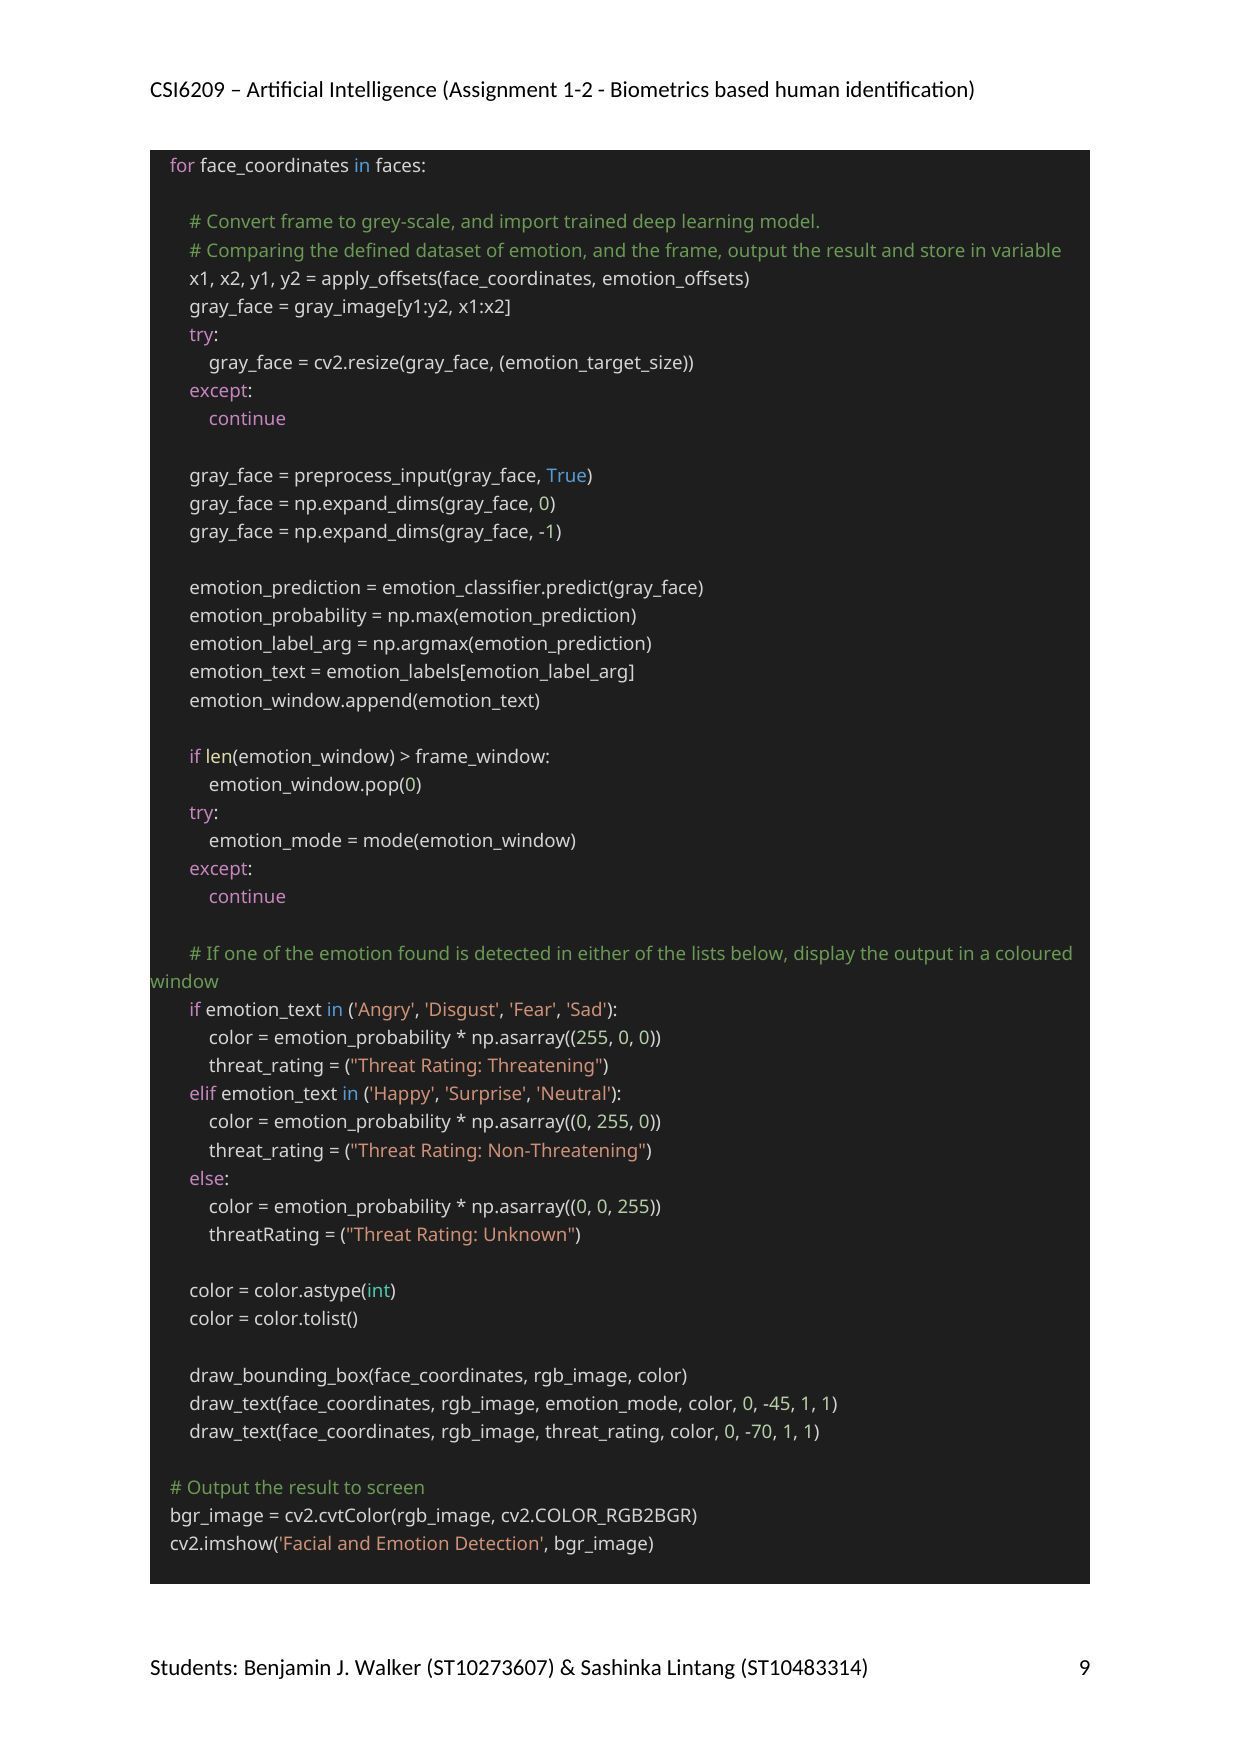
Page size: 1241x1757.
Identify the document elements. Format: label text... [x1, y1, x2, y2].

text gray_face = preprocess_input(gray_face, True) [150, 459, 1090, 487]
text # Comparing the defined dataset of emotion, and the frame, output the result and store in variable [150, 234, 1090, 262]
text except: [150, 375, 1090, 403]
text # Convert frame to grey-scale, and import trained deep learning model. [150, 206, 1090, 234]
text emotion_probability = np.max(emotion_prediction) [150, 600, 1090, 628]
text threat_rating = ("Threat Rating: Threatening") [150, 1050, 1090, 1078]
text # Output the result to screen [150, 1472, 1090, 1500]
text gray_face = cv2.resize(gray_face, (emotion_target_size)) [150, 347, 1090, 375]
text gray_face = np.expand_dims(gray_face, 0) [150, 487, 1090, 516]
text emotion_mode = mode(emotion_window) [150, 825, 1090, 853]
text x1, x2, y1, y2 = apply_offsets(face_coordinates, emotion_offsets) [150, 262, 1090, 291]
text gray_face = gray_image[y1:y2, x1:x2] [150, 291, 1090, 319]
text emotion_label_arg = np.argmax(emotion_prediction) [150, 628, 1090, 656]
text emotion_text = emotion_labels[emotion_label_arg] [150, 656, 1090, 684]
text gray_face = np.expand_dims(gray_face, -1) [150, 516, 1090, 544]
text emotion_window.append(emotion_text) [150, 684, 1090, 712]
text try: [150, 797, 1090, 825]
text draw_text(face_coordinates, rgb_image, threat_rating, color, 0, -70, 1, 1) [150, 1416, 1090, 1444]
text draw_bounding_box(face_coordinates, rgb_image, color) [150, 1359, 1090, 1387]
text if emotion_text in ('Angry', 'Disgust', 'Fear', 'Sad'): [150, 994, 1090, 1022]
text color = color.astype(int) [150, 1275, 1090, 1303]
text if len(emotion_window) > frame_window: [150, 741, 1090, 769]
text continue [150, 403, 1090, 431]
text color = emotion_probability * np.asarray((0, 0, 255)) [150, 1191, 1090, 1219]
text except: [150, 853, 1090, 881]
text continue [150, 881, 1090, 909]
text bgr_image = cv2.cvtColor(rgb_image, cv2.COLOR_RGB2BGR) [150, 1500, 1090, 1528]
text elif emotion_text in ('Happy', 'Surprise', 'Neutral'): [150, 1078, 1090, 1106]
text # If one of the emotion found is detected in either of the lists below, display the output in a coloured window [150, 937, 1090, 994]
text draw_text(face_coordinates, rgb_image, emotion_mode, color, 0, -45, 1, 1) [150, 1387, 1090, 1416]
text else: [150, 1162, 1090, 1191]
text threat_rating = ("Threat Rating: Non-Threatening") [150, 1134, 1090, 1162]
text cv2.imshow('Facial and Emotion Detection', bgr_image) [150, 1528, 1090, 1556]
text color = color.tolist() [150, 1303, 1090, 1331]
text color = emotion_probability * np.asarray((0, 255, 0)) [150, 1106, 1090, 1134]
text emotion_prediction = emotion_classifier.predict(gray_face) [150, 572, 1090, 600]
text emotion_window.pop(0) [150, 769, 1090, 797]
text try: [150, 319, 1090, 347]
text threatRating = ("Threat Rating: Unknown") [150, 1219, 1090, 1247]
text for face_coordinates in faces: [150, 150, 1090, 178]
text color = emotion_probability * np.asarray((255, 0, 0)) [150, 1022, 1090, 1050]
